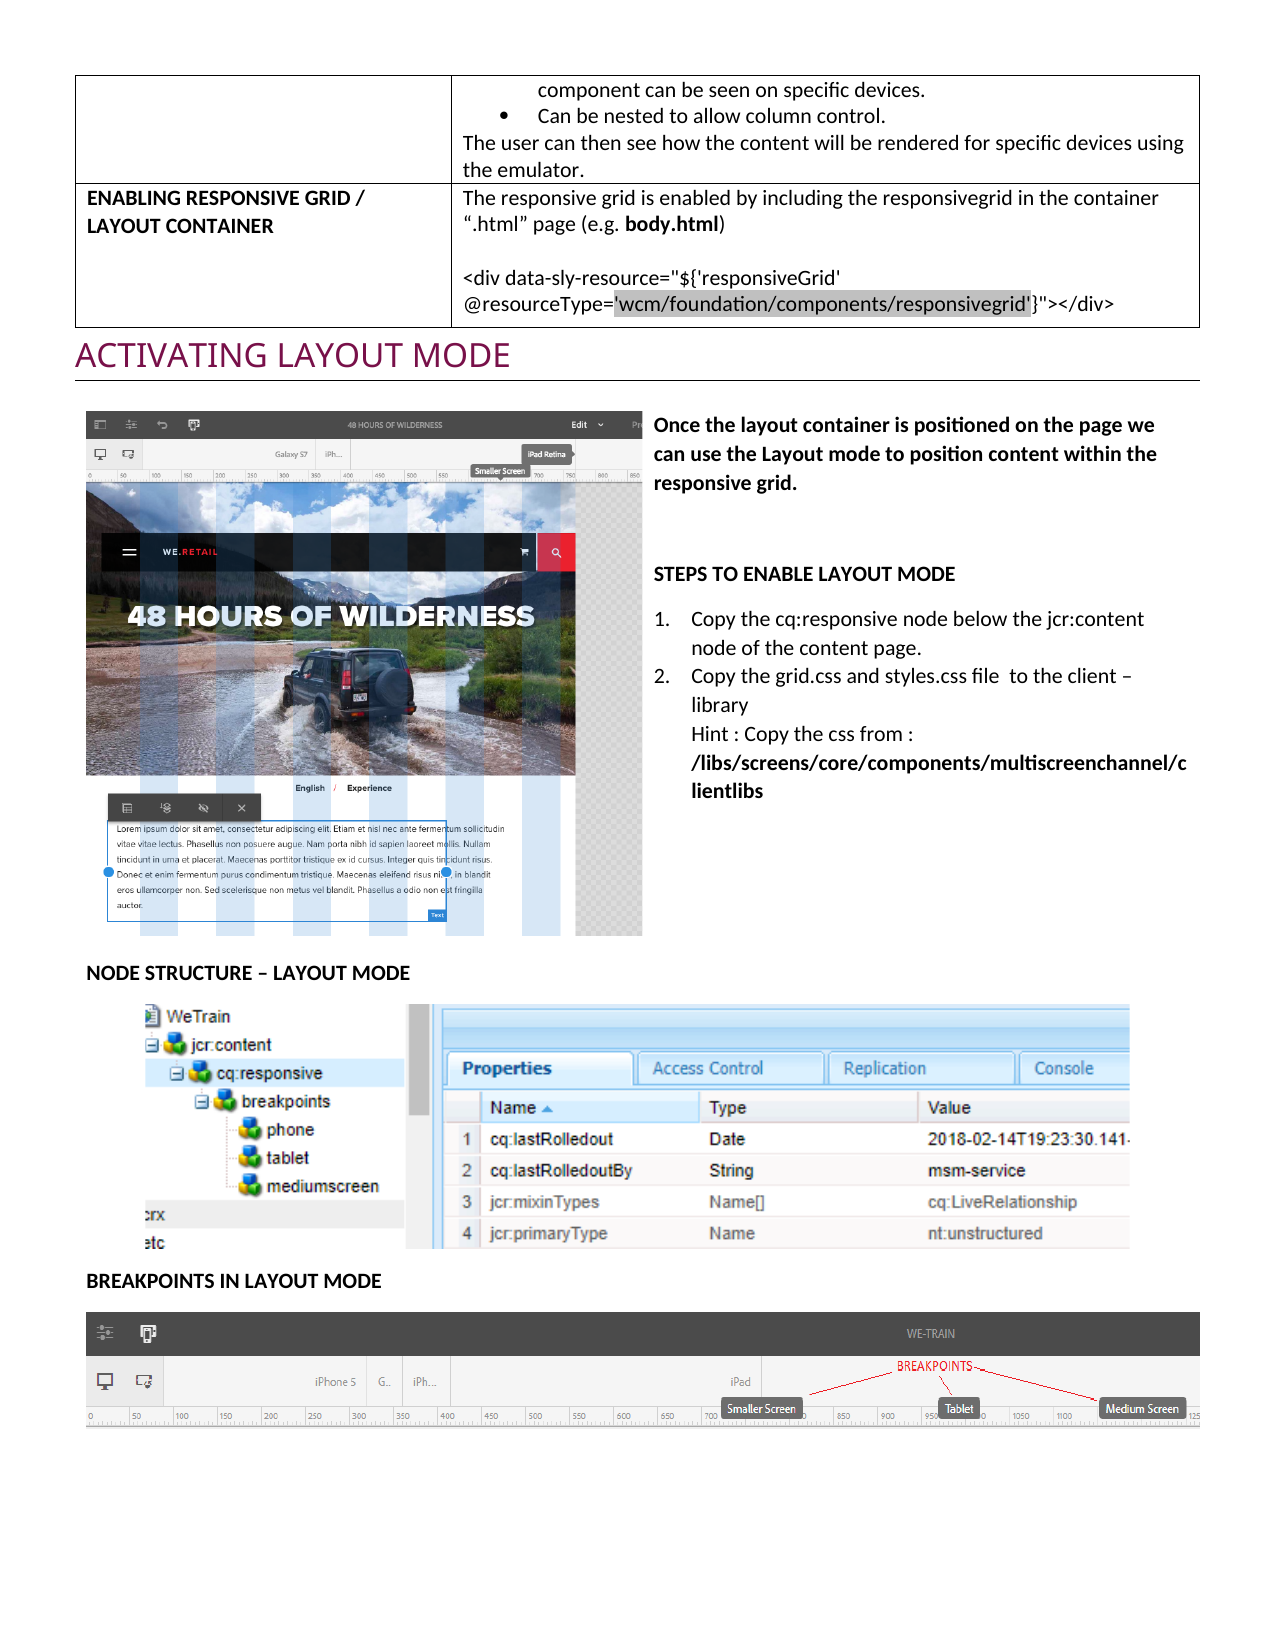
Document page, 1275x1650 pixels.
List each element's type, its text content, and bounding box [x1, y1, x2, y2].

subtitle ACTIVATING LAYOUT MODE [75, 332, 1200, 380]
table_cell The responsive grid is enabled by including the responsivegrid in the container “.html” page (e.g. body.html) <div data-sly-resource="${'responsiveGrid' @resourceType='wcm/foundation/components/responsivegrid'}"></div> [452, 184, 1199, 327]
table_cell BREAKPOINTS IN LAYOUT MODE [75, 1267, 1200, 1313]
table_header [452, 76, 1199, 183]
table_cell [75, 1005, 1200, 1267]
picture [145, 1004, 1130, 1249]
table_header [75, 411, 642, 959]
table_cell NODE STRUCTURE – LAYOUT MODE [75, 959, 1200, 1005]
picture [86, 1312, 1200, 1429]
table_cell ENABLING RESPONSIVE GRID / LAYOUT CONTAINER [76, 184, 451, 327]
table_cell [75, 1313, 1200, 1447]
table_header [76, 76, 451, 183]
table_header Once the layout container is positioned on the page we can use the Layout mode to position content within the responsive grid. STEPS TO ENABLE LAYOUT MODE Copy the cq:responsive node below the jcr:content node of the content page. Copy the grid.css and styles.css file to the client – library Hint : Copy the css from : /libs/screens/core/components/multiscreenchannel/clientlibs [642, 411, 1200, 959]
picture [86, 411, 643, 936]
